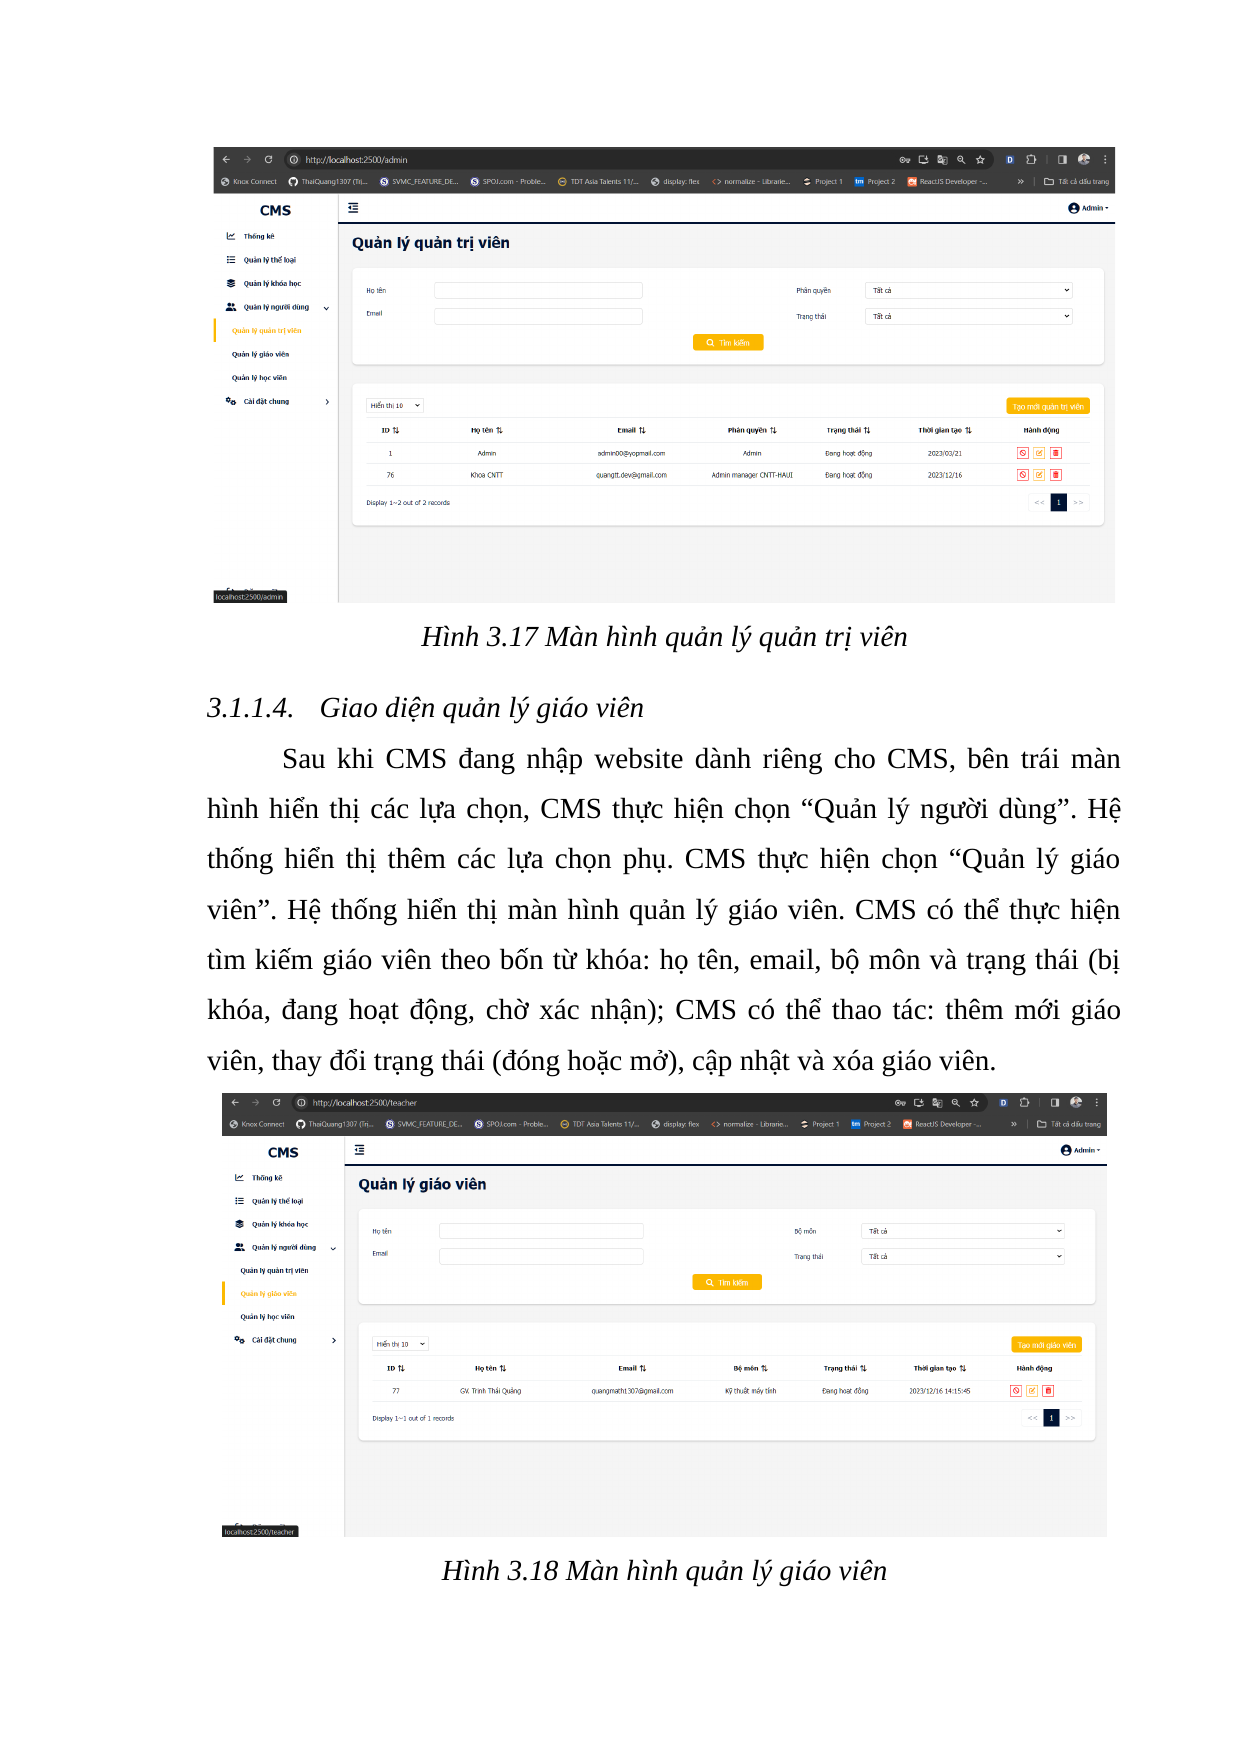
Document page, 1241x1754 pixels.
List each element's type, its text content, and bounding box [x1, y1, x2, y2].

picture [213, 147, 1116, 603]
text Sau khi CMS đang nhập website dành riêng cho CMS, bên trái màn hình hiển thị các lựa chọn, CMS thực hiện chọn “Quản lý người dùng”. Hệ thống hiển thị thêm các lựa chọn phụ. CMS thực hiện chọn “Quản lý giáo viên”. Hệ thống hiển thị màn hình quản lý giáo viên. CMS có thể thực hiện tìm kiếm giáo viên theo bốn từ khóa: họ tên, email, bộ môn và trạng thái (bị khóa, đang hoạt động, chờ xác nhận); CMS có thể thao tác: thêm mới giáo viên, thay đổi trạng thái (đóng hoặc mở), cập nhật và xóa giáo viên. [207, 741, 1122, 1076]
picture [222, 1093, 1107, 1537]
subtitle Giao diện quản lý giáo viên [207, 691, 1122, 724]
